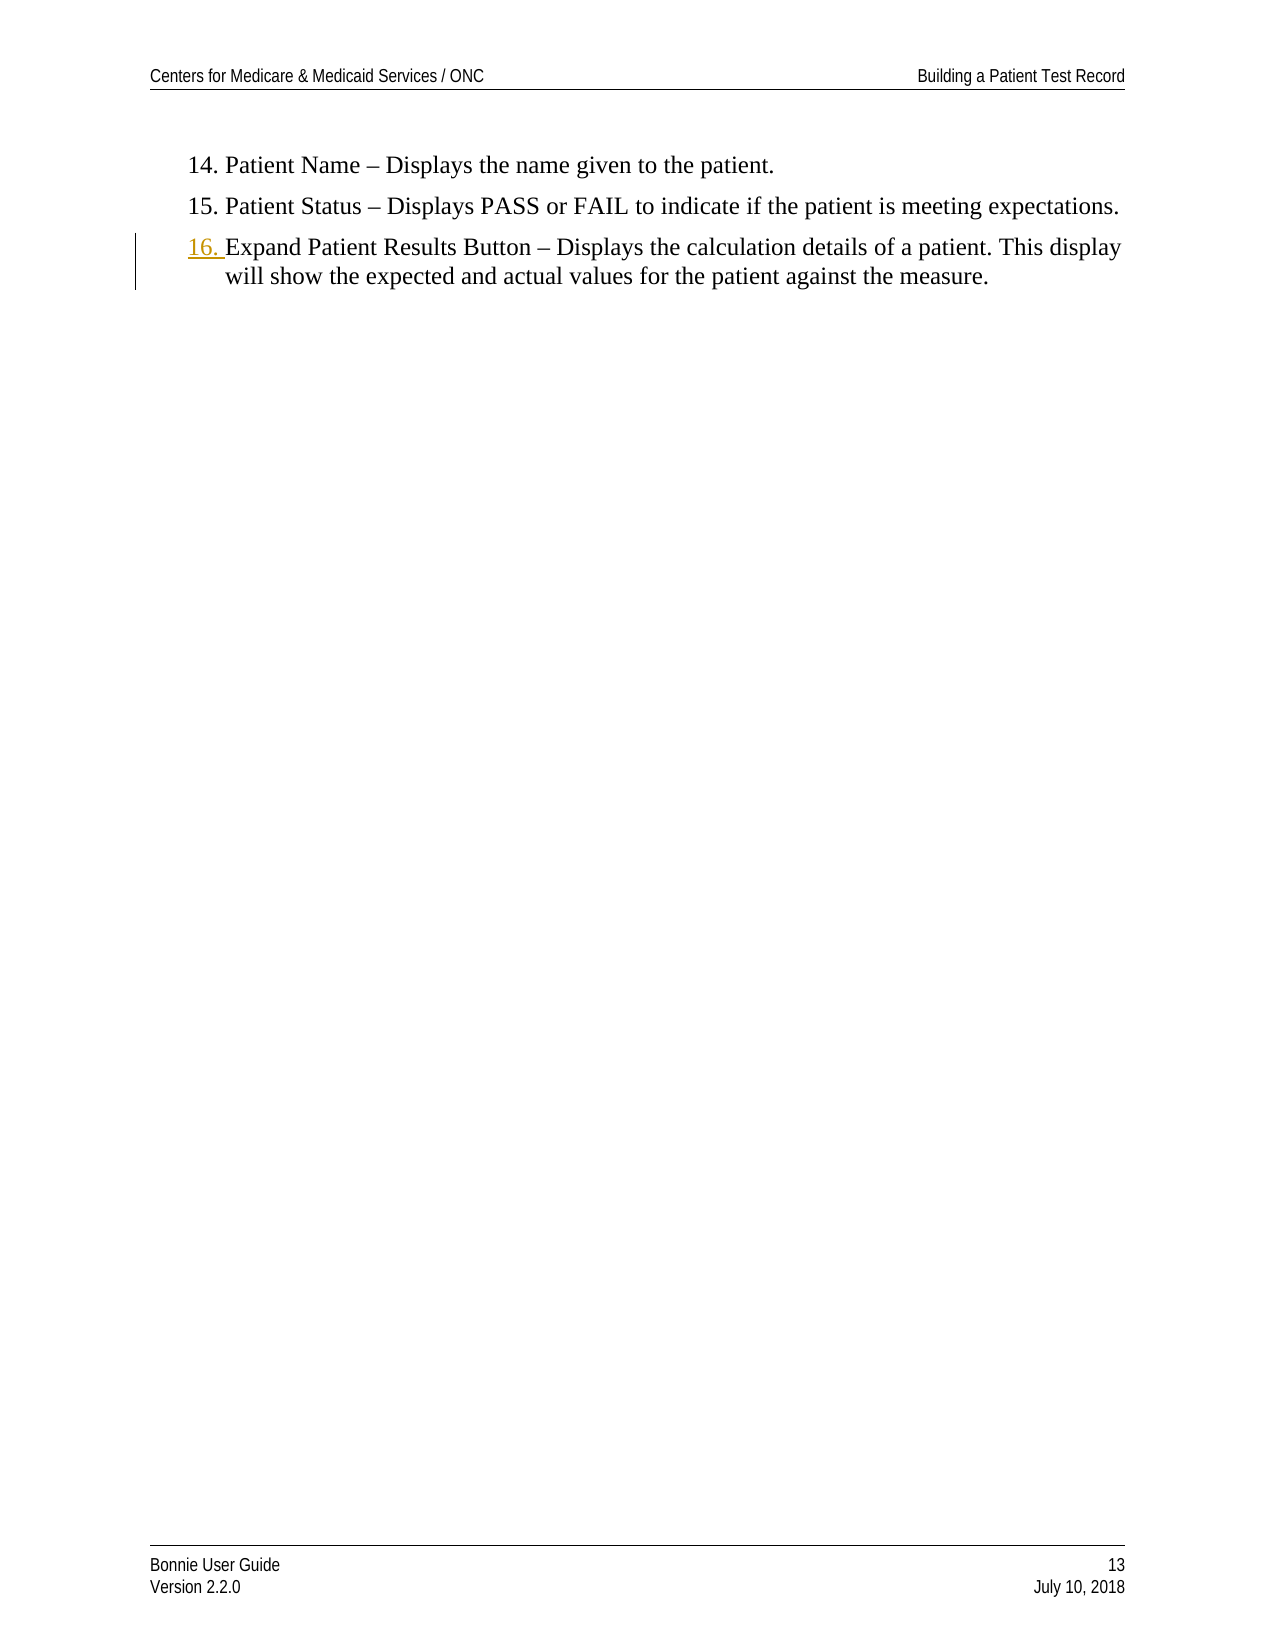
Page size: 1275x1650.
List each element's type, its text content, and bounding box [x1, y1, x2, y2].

list Expand Patient Results Button – Displays the calculation details of a patient. This display will show the expected and actual values for the patient against the measure. [187, 232, 1125, 290]
list Patient Status – Displays PASS or FAIL to indicate if the patient is meeting expectations. [187, 191, 1125, 220]
list Patient Name – Displays the name given to the patient. [187, 150, 1125, 179]
